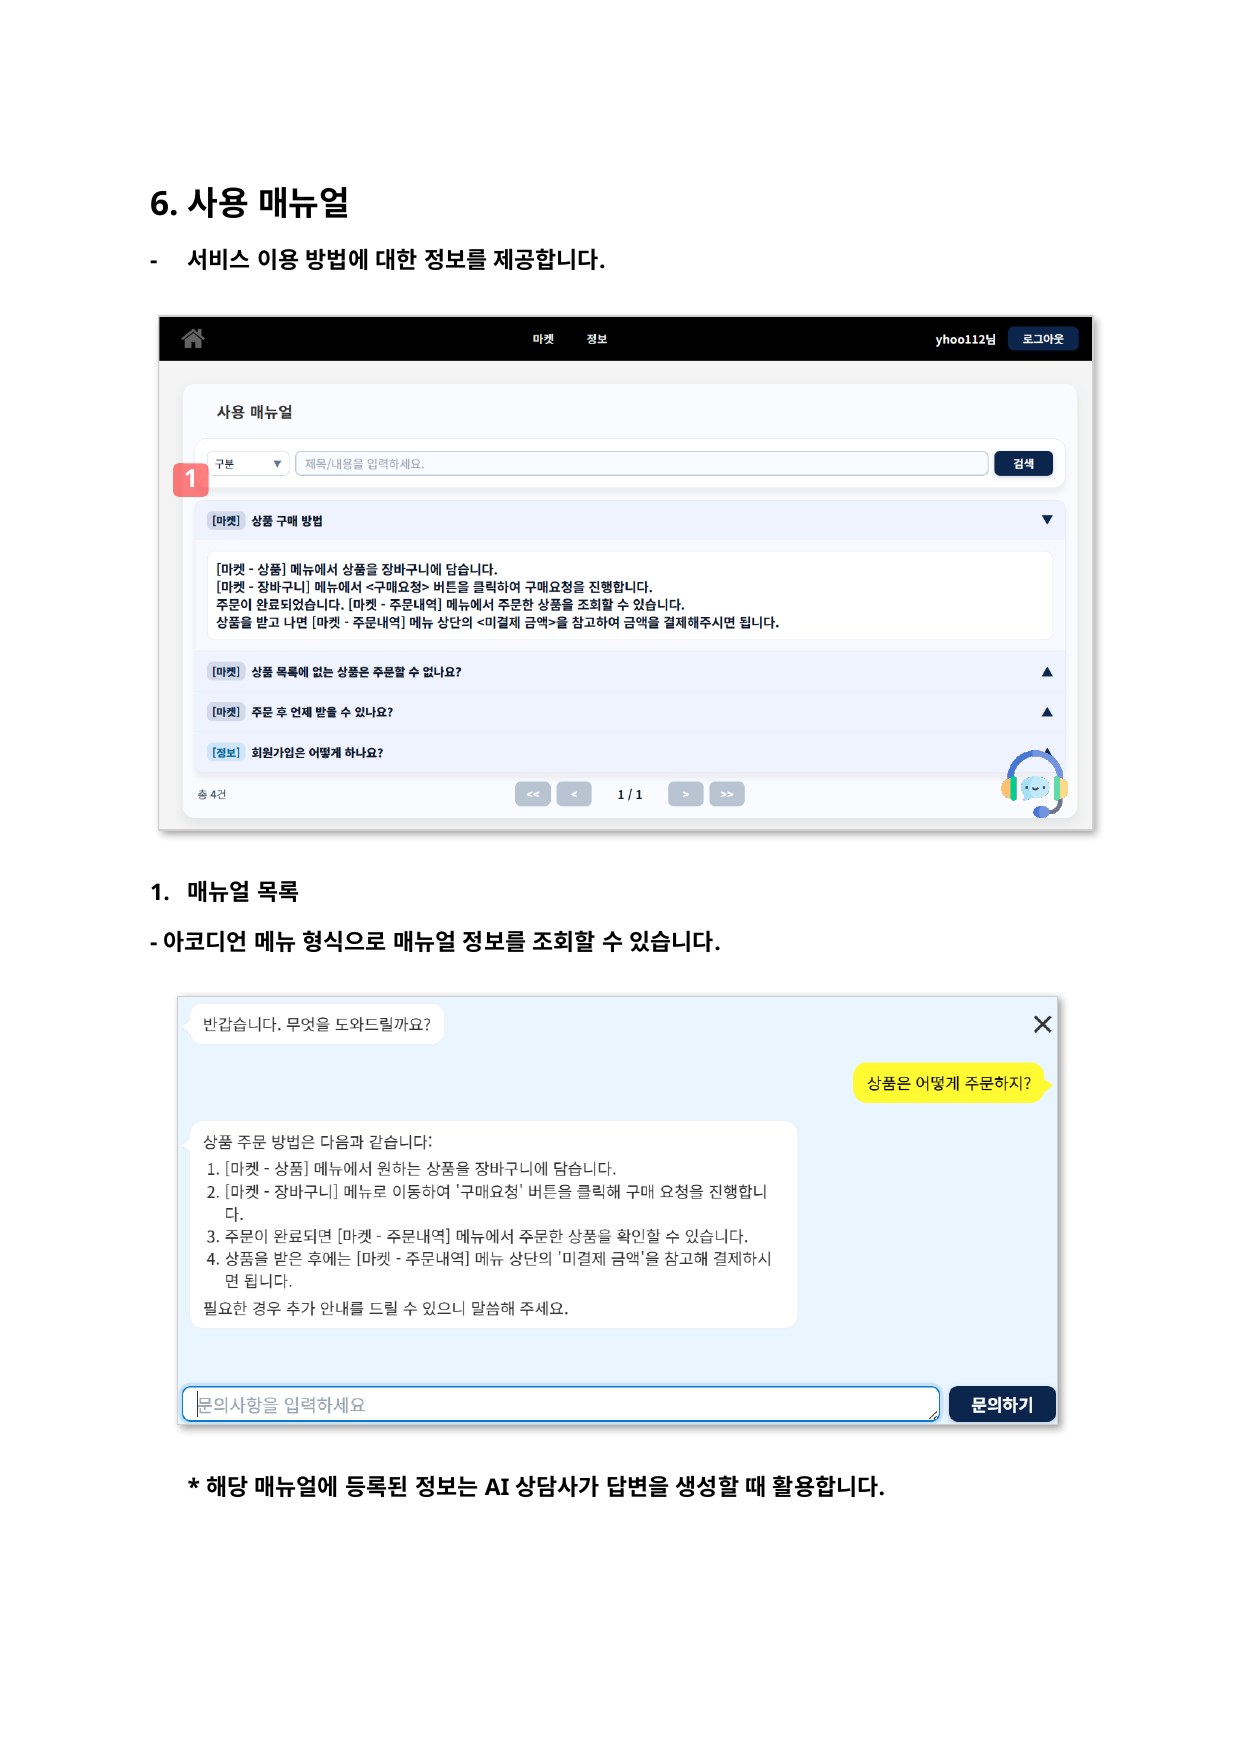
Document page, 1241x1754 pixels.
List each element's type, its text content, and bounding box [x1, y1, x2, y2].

picture [178, 997, 1057, 1424]
picture [159, 317, 1092, 829]
text - 아코디언 메뉴 형식으로 매뉴얼 정보를 조회할 수 있습니다. [150, 924, 1090, 958]
list 서비스 이용 방법에 대한 정보를 제공합니다. [150, 242, 1090, 276]
subtitle 6. 사용 매뉴얼 [150, 177, 1090, 226]
list * 해당 매뉴얼에 등록된 정보는 AI 상담사가 답변을 생성할 때 활용합니다. [187, 1469, 1090, 1502]
list 매뉴얼 목록 [150, 874, 1090, 908]
